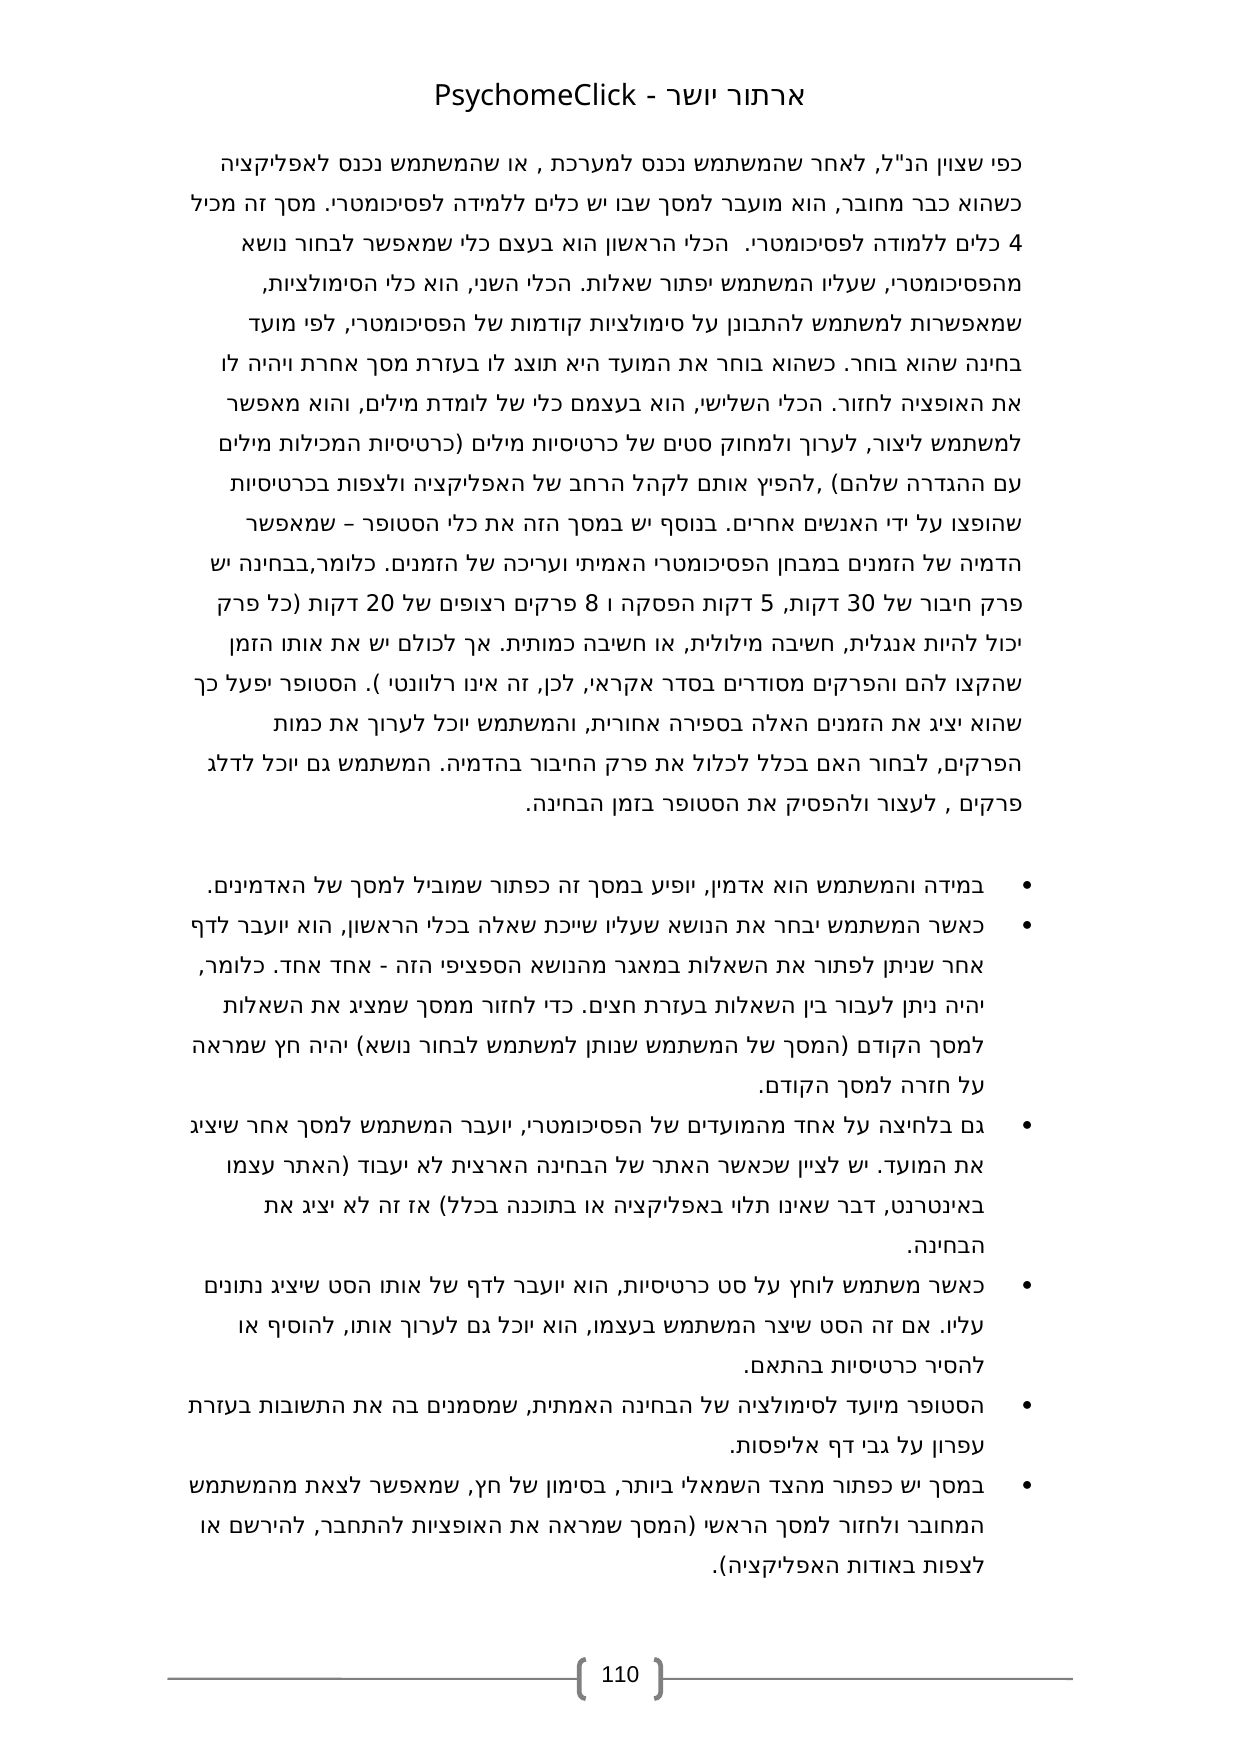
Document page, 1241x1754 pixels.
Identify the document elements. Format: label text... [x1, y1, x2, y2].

list כאשר המשתמש יבחר את הנושא שעליו שייכת שאלה בכלי הראשון, הוא יועבר לדף אחר שניתן לפתור את השאלות במאגר מהנושא הספציפי הזה - אחד אחד. כלומר, יהיה ניתן לעבור בין השאלות בעזרת חצים. כדי לחזור ממסך שמציג את השאלות למסך הקודם (המסך של המשתמש שנותן למשתמש לבחור נושא) יהיה חץ שמראה על חזרה למסך הקודם. [187, 912, 1023, 1099]
list במסך יש כפתור מהצד השמאלי ביותר, בסימון של חץ, שמאפשר לצאת מהמשתמש המחובר ולחזור למסך הראשי (המסך שמראה את האופציות להתחבר, להירשם או לצפות באודות האפליקציה). [187, 1472, 1023, 1579]
list במידה והמשתמש הוא אדמין, יופיע במסך זה כפתור שמוביל למסך של האדמינים. [187, 872, 1023, 899]
list גם בלחיצה על אחד מהמועדים של הפסיכומטרי, יועבר המשתמש למסך אחר שיציג את המועד. יש לציין שכאשר האתר של הבחינה הארצית לא יעבוד (האתר עצמו באינטרנט, דבר שאינו תלוי באפליקציה או בתוכנה בכלל) אז זה לא יציג את הבחינה. [187, 1112, 1023, 1259]
list הסטופר מיועד לסימולציה של הבחינה האמתית, שמסמנים בה את התשובות בעזרת עפרון על גבי דף אליפסות. [187, 1392, 1023, 1459]
list כאשר משתמש לוחץ על סט כרטיסיות, הוא יועבר לדף של אותו הסט שיציג נתונים עליו. אם זה הסט שיצר המשתמש בעצמו, הוא יוכל גם לערוך אותו, להוסיף או להסיר כרטיסיות בהתאם. [187, 1272, 1023, 1379]
text כפי שצוין הנ"ל, לאחר שהמשתמש נכנס למערכת , או שהמשתמש נכנס לאפליקציה כשהוא כבר מחובר, הוא מועבר למסך שבו יש כלים ללמידה לפסיכומטרי. מסך זה מכיל 4 כלים ללמודה לפסיכומטרי. הכלי הראשון הוא בעצם כלי שמאפשר לבחור נושא מהפסיכומטרי, שעליו המשתמש יפתור שאלות. הכלי השני, הוא כלי הסימולציות, שמאפשרות למשתמש להתבונן על סימולציות קודמות של הפסיכומטרי, לפי מועד בחינה שהוא בוחר. כשהוא בוחר את המועד היא תוצג לו בעזרת מסך אחרת ויהיה לו את האופציה לחזור. הכלי השלישי, הוא בעצמם כלי של לומדת מילים, והוא מאפשר למשתמש ליצור, לערוך ולמחוק סטים של כרטיסיות מילים (כרטיסיות המכילות מילים עם ההגדרה שלהם) ,להפיץ אותם לקהל הרחב של האפליקציה ולצפות בכרטיסיות שהופצו על ידי האנשים אחרים. בנוסף יש במסך הזה את כלי הסטופר – שמאפשר הדמיה של הזמנים במבחן הפסיכומטרי האמיתי ועריכה של הזמנים. כלומר,בבחינה יש פרק חיבור של 30 דקות, 5 דקות הפסקה ו 8 פרקים רצופים של 20 דקות (כל פרק יכול להיות אנגלית, חשיבה מילולית, או חשיבה כמותית. אך לכולם יש את אותו הזמן שהקצו להם והפרקים מסודרים בסדר אקראי, לכן, זה אינו רלוונטי ). הסטופר יפעל כך שהוא יציג את הזמנים האלה בספירה אחורית, והמשתמש יוכל לערוך את כמות הפרקים, לבחור האם בכלל לכלול את פרק החיבור בהדמיה. המשתמש גם יוכל לדלג פרקים , לעצור ולהפסיק את הסטופר בזמן הבחינה. [187, 150, 1023, 817]
